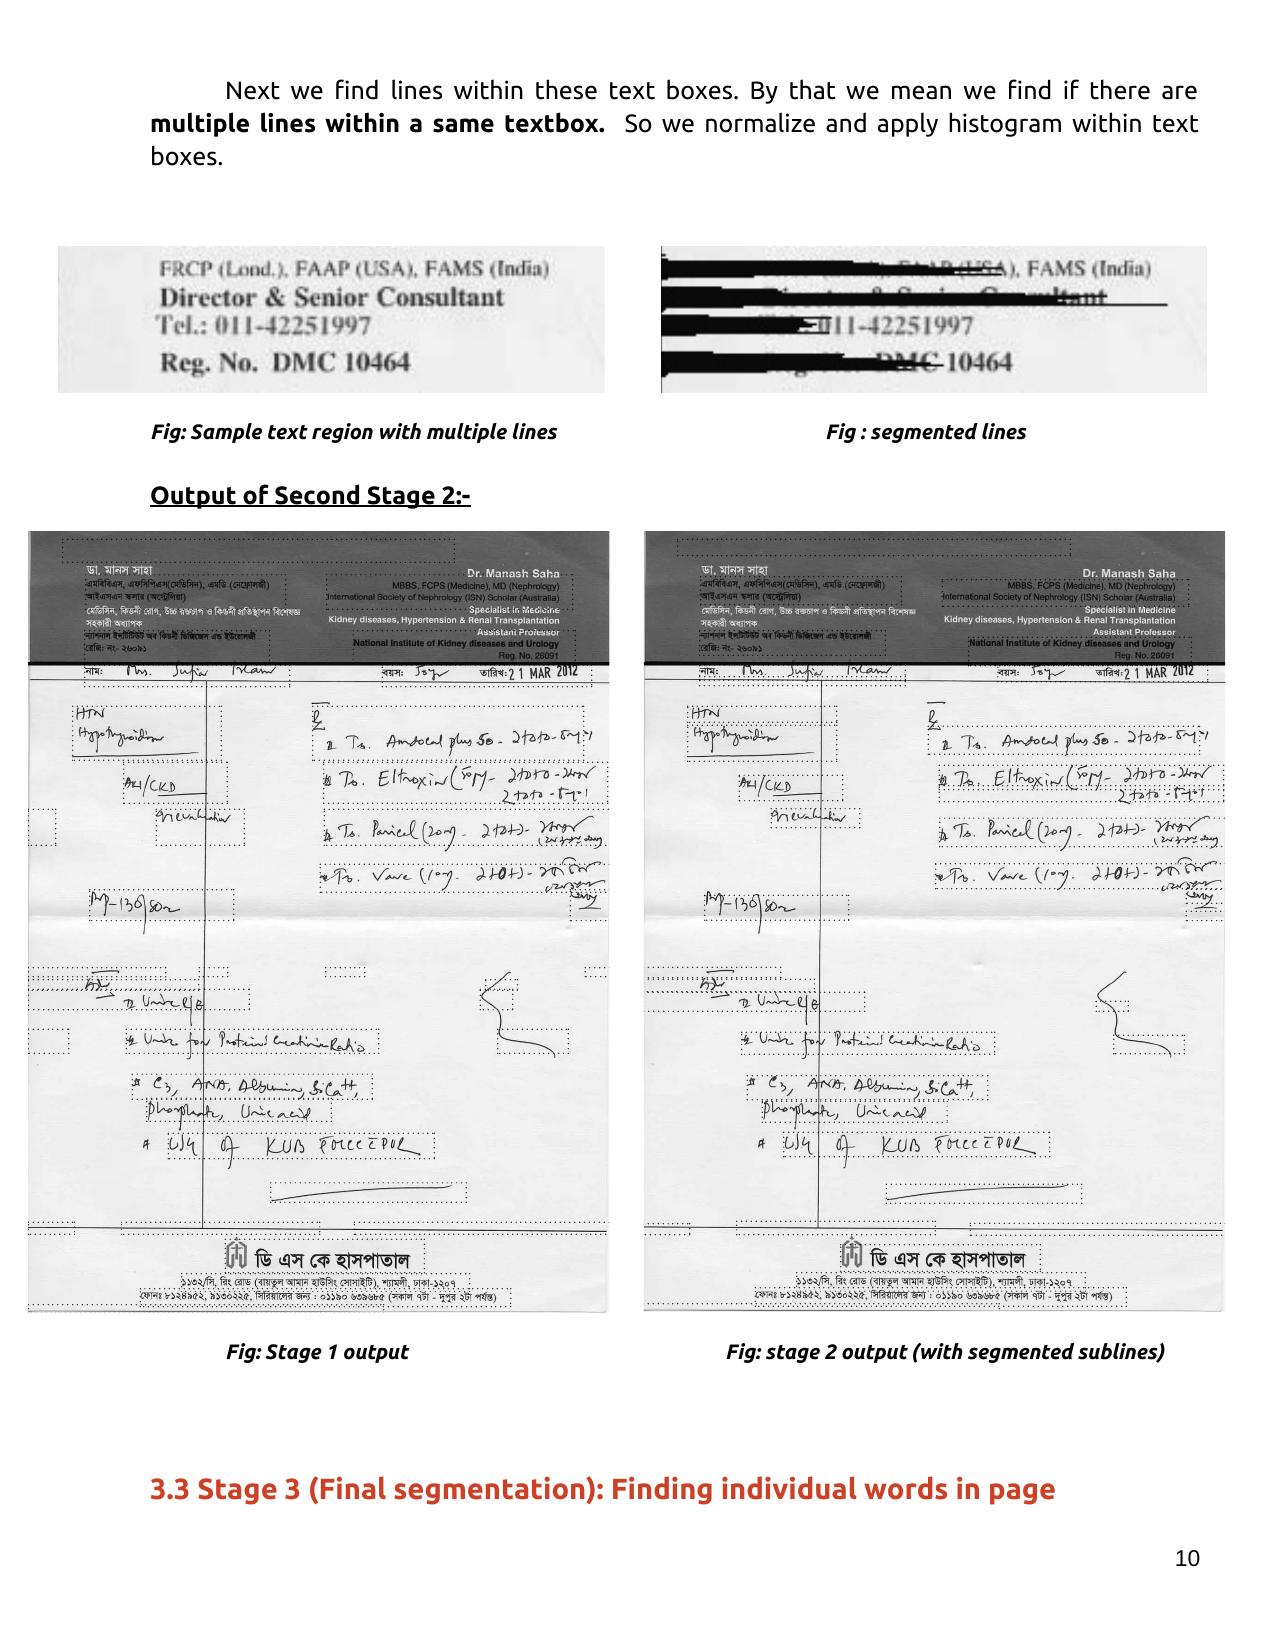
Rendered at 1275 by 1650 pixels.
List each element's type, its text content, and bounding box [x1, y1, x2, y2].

picture [28, 531, 610, 1313]
picture [643, 531, 1225, 1312]
text 3.3 Stage 3 (Final segmentation): Finding individual words in page [75, 1471, 1200, 1505]
text Fig: Sample text region with multiple lines Fig : segmented lines [75, 339, 1200, 443]
picture [57, 246, 605, 393]
text Next we find lines within these text boxes. By that we mean we find if there are multiple lines within a same textbox. So we normalize and apply histogram within text boxes. [150, 75, 1200, 170]
picture [661, 246, 1207, 393]
text Output of Second Stage 2:- [75, 480, 1200, 509]
